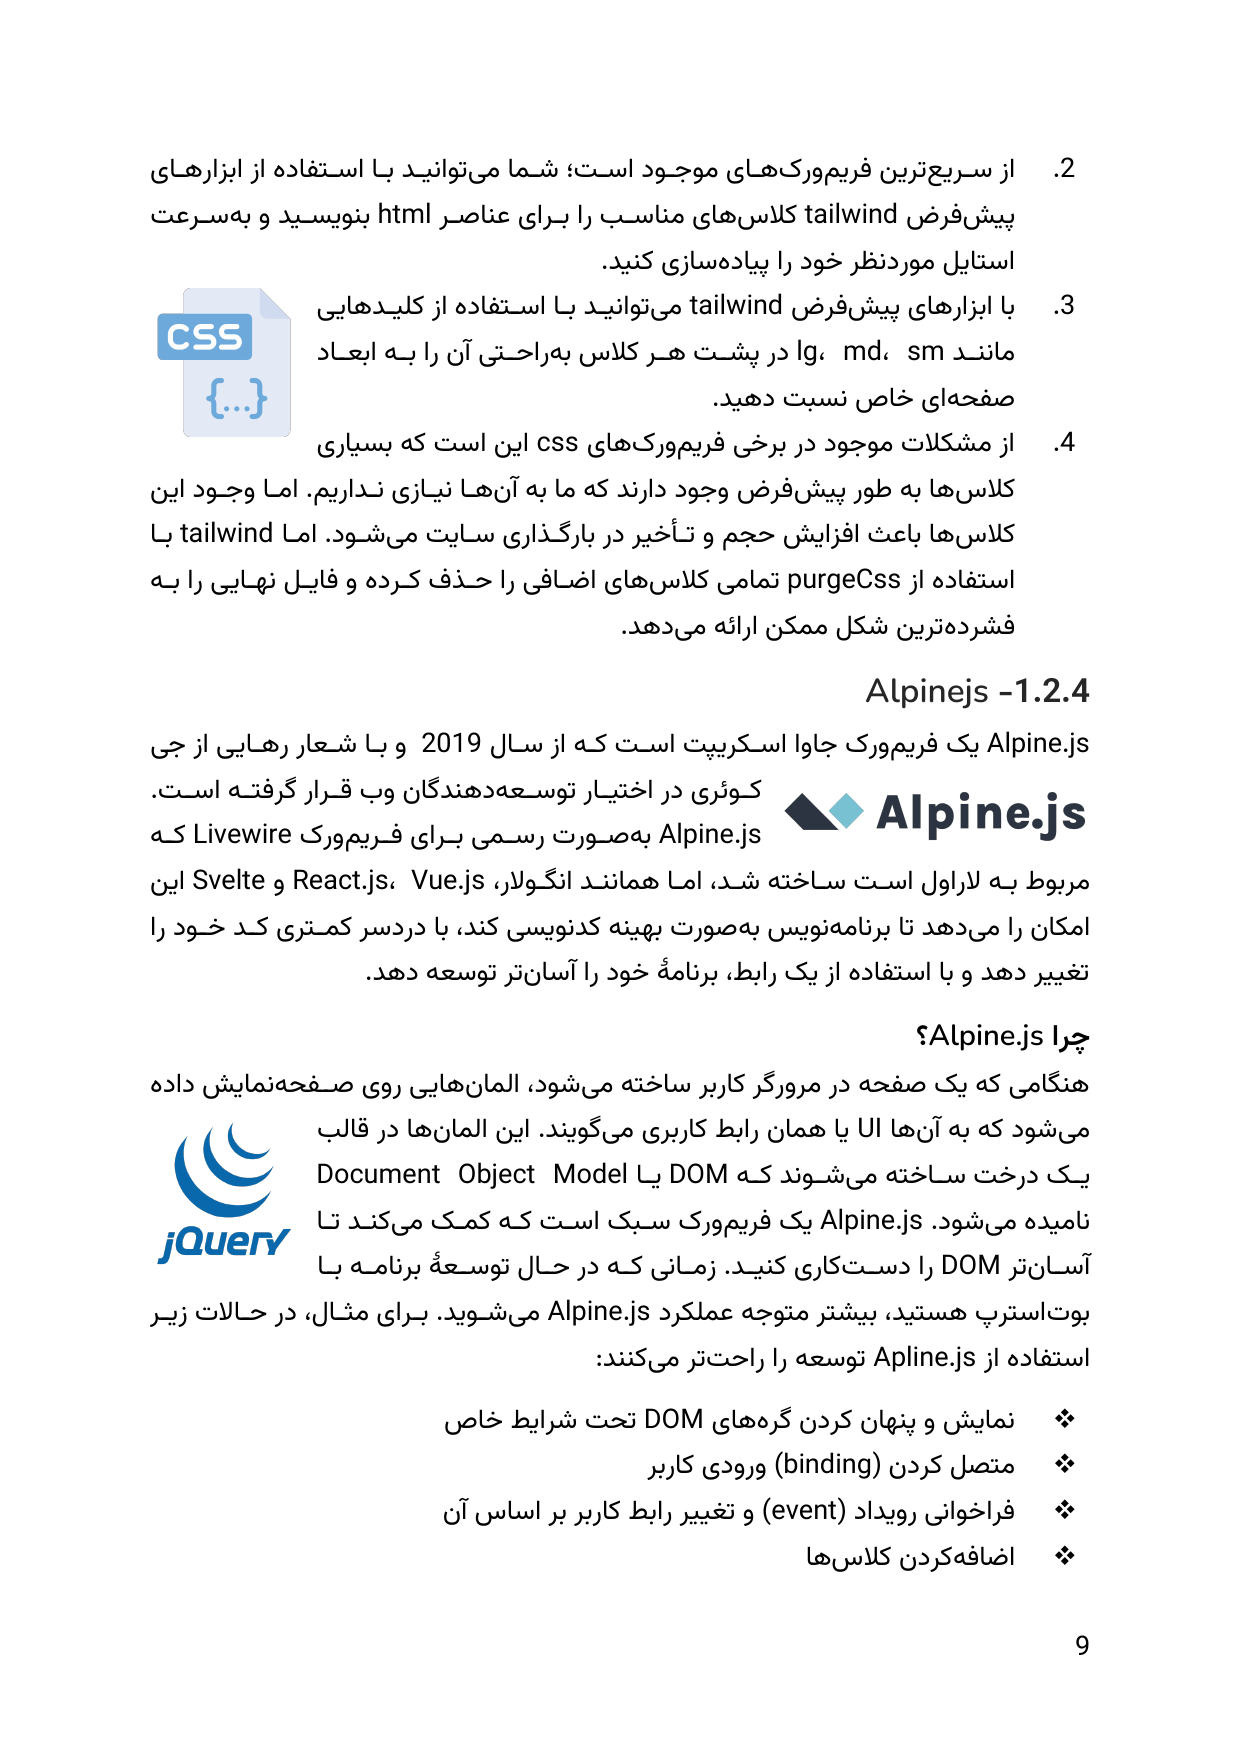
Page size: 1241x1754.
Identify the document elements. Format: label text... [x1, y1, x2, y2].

list فراخوانی رویداد (event) و تغییر رابط کاربر بر اساس آن [150, 1492, 1053, 1534]
list از سریع‌ترین فریم‌ورک‌های موجود است؛ شما می‌توانید با استفاده از ابزارهای پیش‌فرض tailwind کلاس‌های مناسب را برای عناصر html بنویسید و به‌سرعت استایل موردنظر خود را پیاده‌سازی کنید. [150, 150, 1053, 283]
list متصل کردن (binding) ورودی کاربر [150, 1446, 1053, 1488]
picture [150, 288, 298, 437]
text Alpine.js یک فریم‌ورک جاوا اسکریپت است که از سال 2019 و با شعار رهایی از جی کوئری در اختیار توسعه‌دهندگان وب قرار گرفته است. Alpine.js به‌صورت رسمی برای فریم‌ورک Livewire که مربوط به لاراول است ساخته شد، اما همانند انگولار، React.js، Vue.js و Svelte این امکان را می‌دهد تا برنامه‌نویس به‌صورت بهینه کدنویسی کند، با دردسر کمتری کد خود را تغییر دهد و با استفاده از یک رابط، برنامهٔ خود را آسان‌تر توسعه دهد. [150, 725, 1090, 995]
picture [150, 1120, 298, 1269]
subtitle 1.2.4- Alpinejs [150, 668, 1090, 721]
list با ابزارهای پیش‌فرض tailwind می‌توانید با استفاده از کلیدهایی مانند lg، md، sm در پشت هر کلاس به‌راحتی آن را به ابعاد صفحه‌ای خاص نسبت دهید. [150, 287, 1053, 420]
picture [780, 783, 1091, 843]
list اضافه‌کردن کلاس‌ها [150, 1537, 1053, 1580]
list از مشکلات موجود در برخی فریم‌ورک‌های css این است که بسیاری کلاس‌ها به طور پیش‌فرض وجود دارند که ما به آن‌ها نیازی نداریم. اما وجود این کلاس‌ها باعث افزایش حجم و تأخیر در بارگذاری سایت می‌شود. اما tailwind با استفاده از purgeCss تمامی کلاس‌های اضافی را حذف کرده و فایل نهایی را به فشرده‌ترین شکل ممکن ارائه می‌دهد. [150, 424, 1053, 648]
subtitle چرا Alpine.js؟ [150, 1015, 1090, 1061]
text هنگامی که یک صفحه در مرورگر کاربر ساخته می‌شود، المان‌هایی روی صفحه‌نمایش داده می‌شود که به آن‌ها UI یا همان رابط کاربری می‌گویند. این المان‌ها در قالب یک درخت ساخته می‌شوند که DOM یا Document Object Model نامیده می‌شود. Alpine.js یک فریم‌ورک سبک‌ است که کمک می‌کند تا آسان‌تر DOM را دست‌کاری کنید. زمانی که در حال توسعهٔ برنامه با بوت‌استرپ هستید، بیشتر متوجه عملکرد Alpine.js می‌شوید. برای مثال، در حالات زیر استفاده از Apline.js توسعه را راحت‌تر می‌کنند: [150, 1064, 1090, 1381]
list نمایش و پنهان کردن گره‌های DOM تحت شرایط خاص [150, 1401, 1053, 1443]
